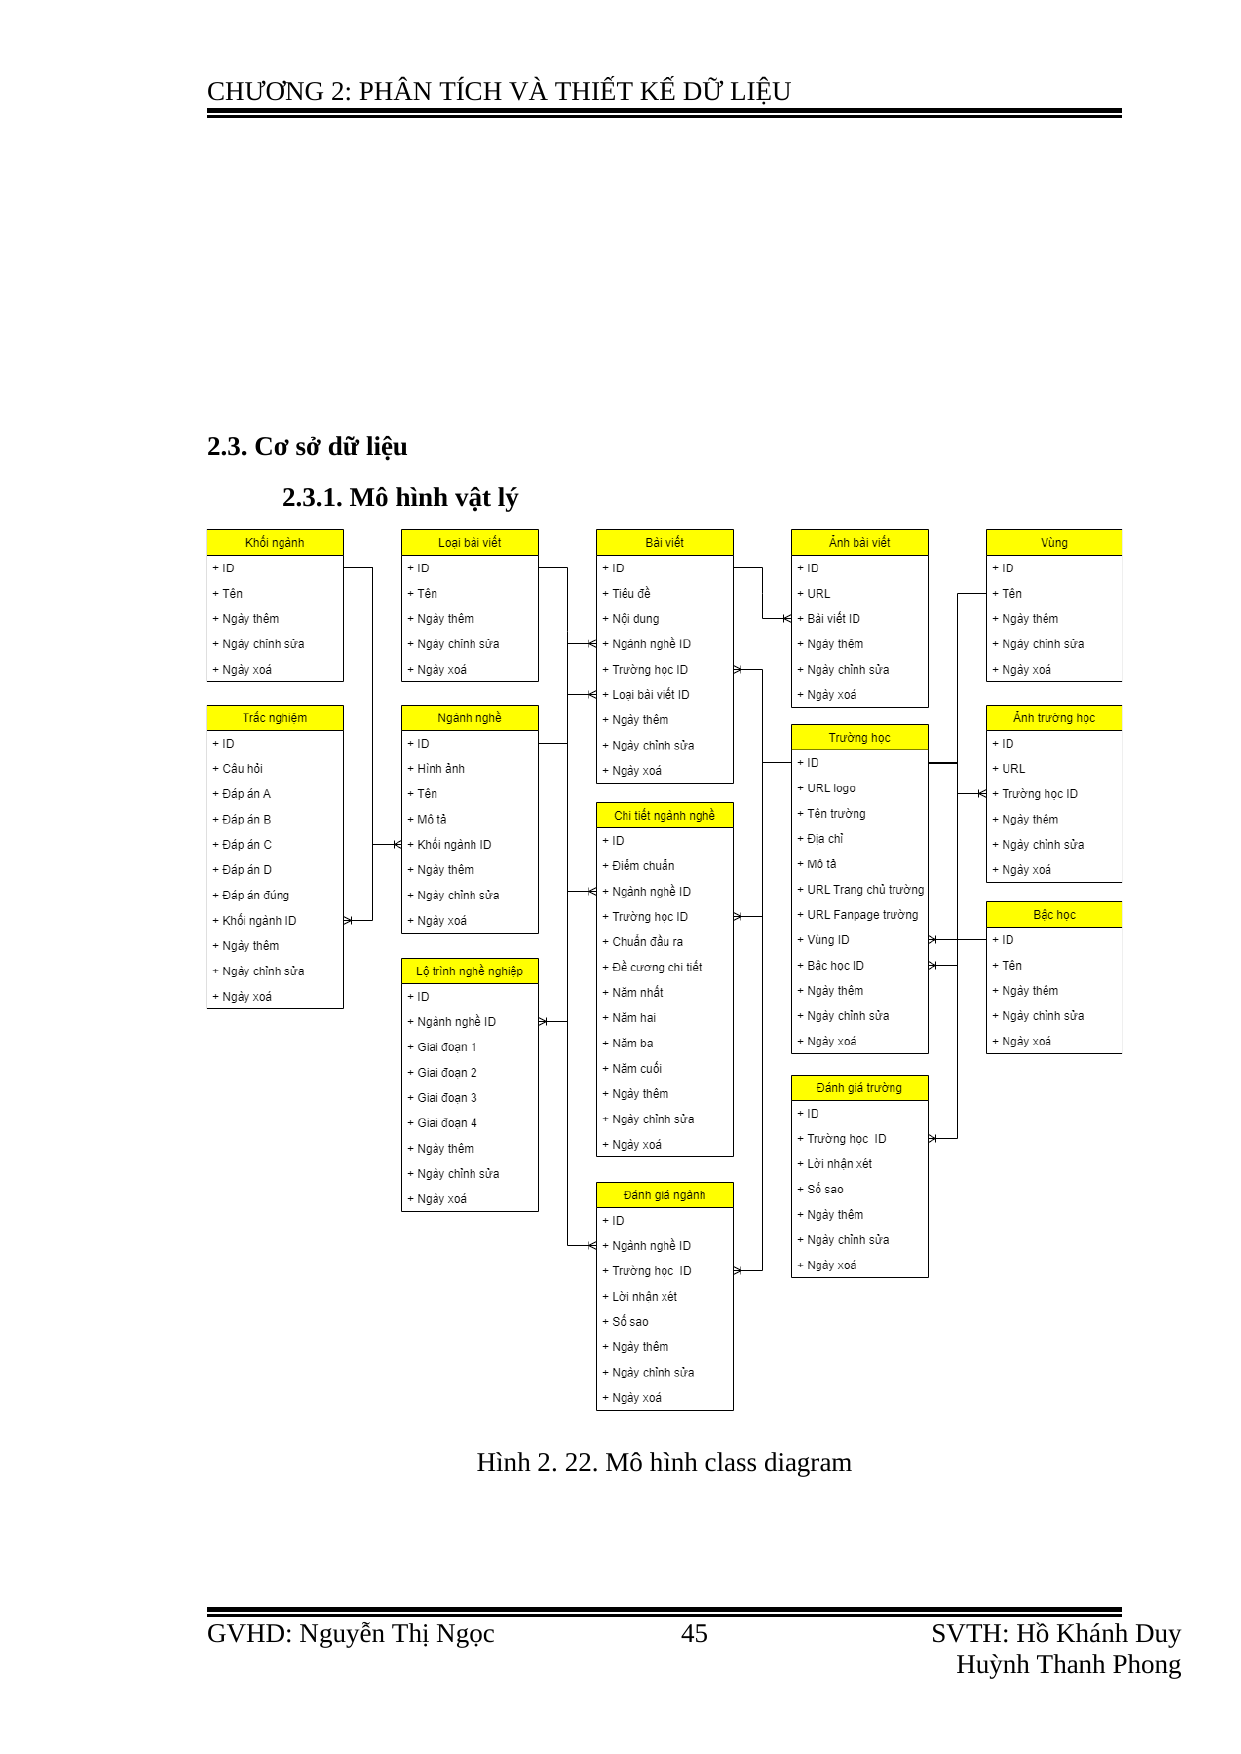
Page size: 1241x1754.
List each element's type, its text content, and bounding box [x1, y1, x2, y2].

subtitle 2.3.1. Mô hình vật lý [207, 481, 1122, 512]
text Hình 2. 22. Mô hình class diagram [207, 1446, 1122, 1477]
subtitle 2.3. Cơ sở dữ liệu [207, 431, 1122, 462]
picture [206, 529, 1123, 1413]
